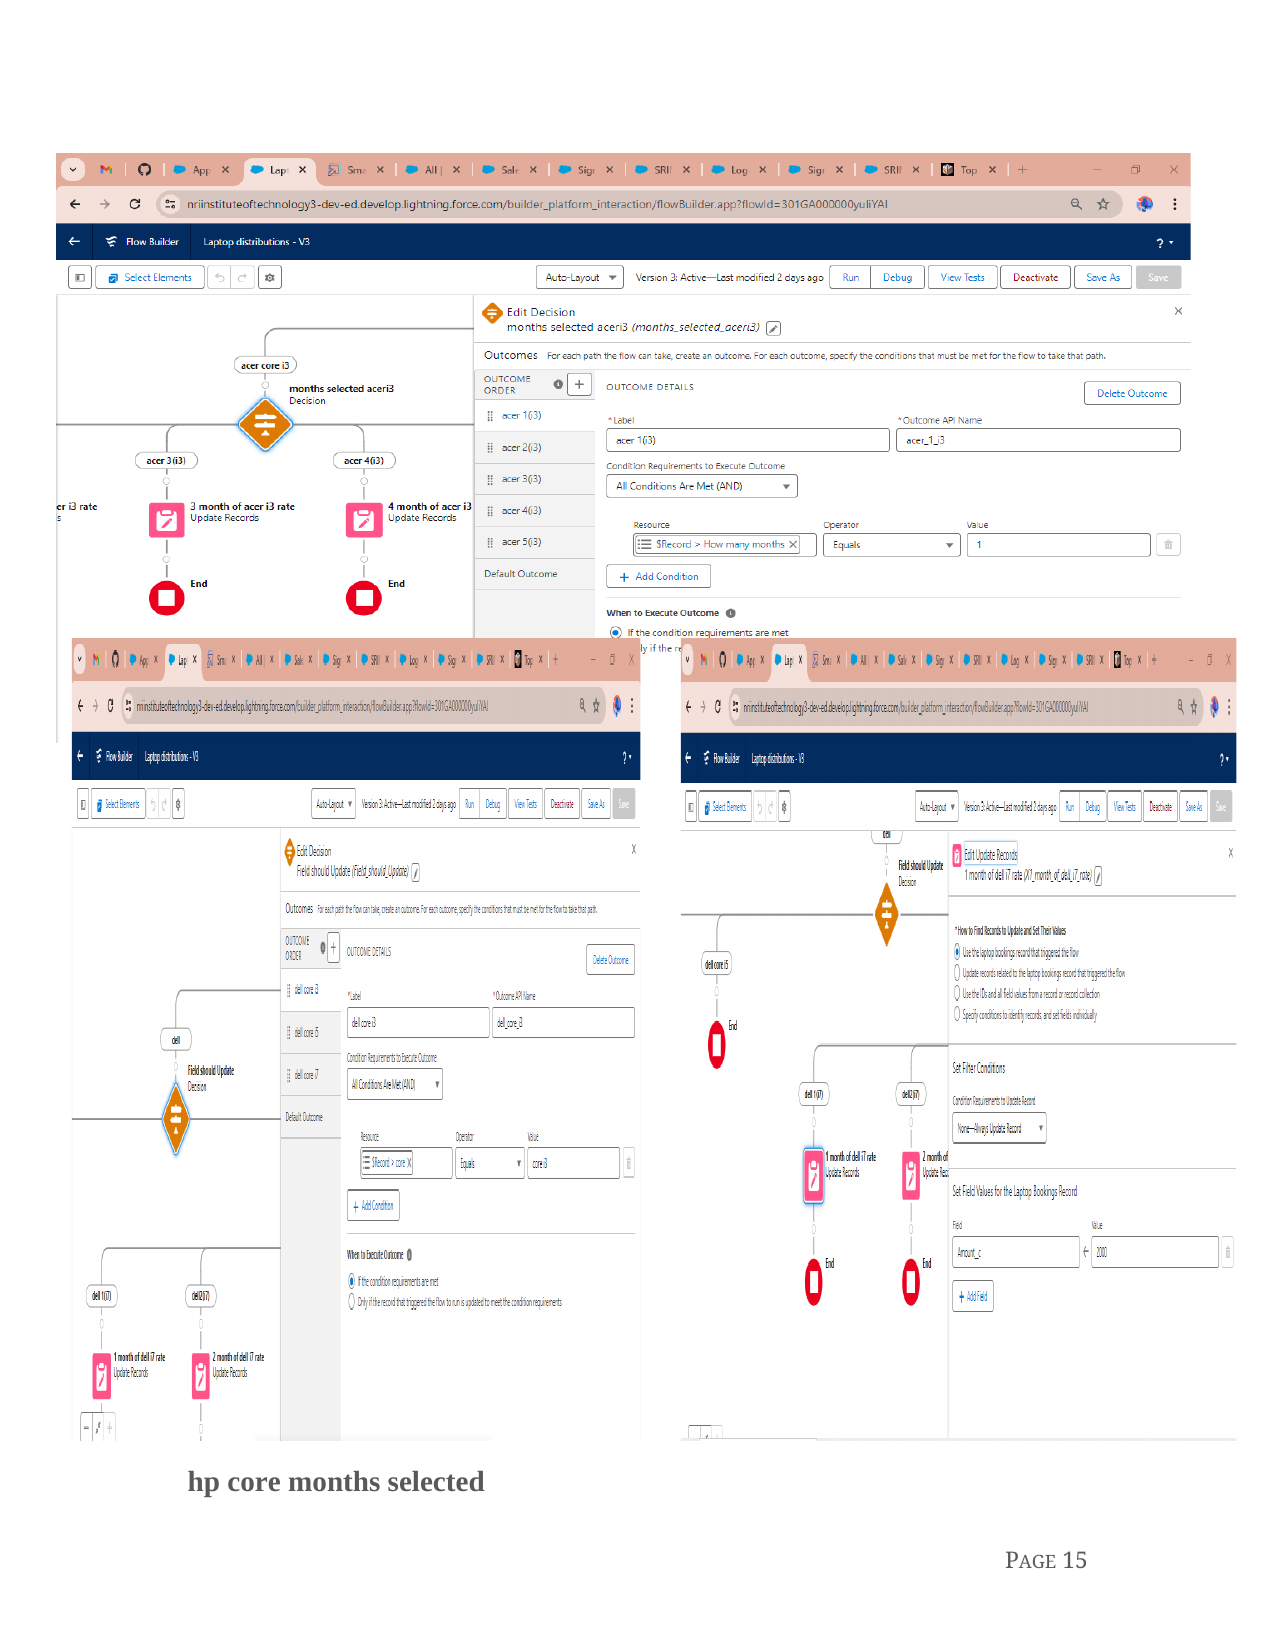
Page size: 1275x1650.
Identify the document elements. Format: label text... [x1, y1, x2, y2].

text hp core months selected [187, 743, 1087, 1498]
picture [56, 153, 1237, 1441]
